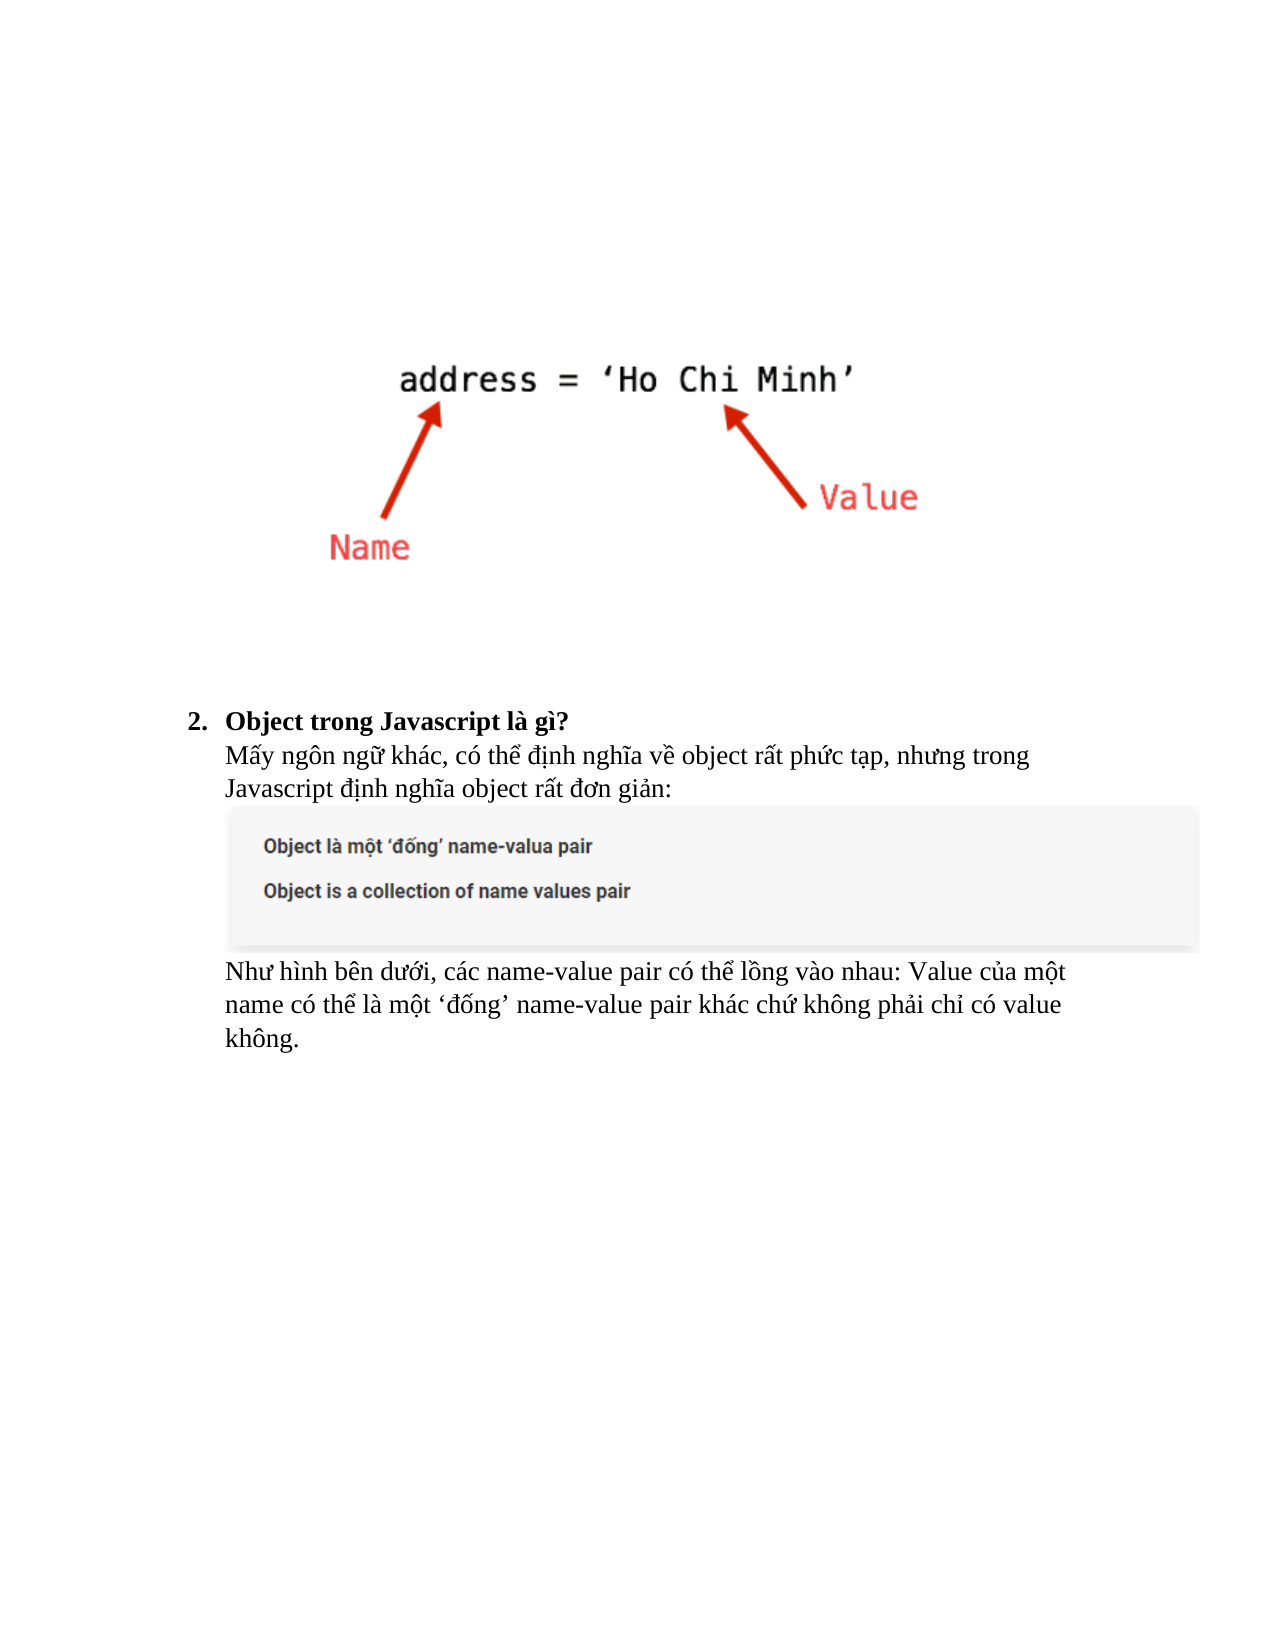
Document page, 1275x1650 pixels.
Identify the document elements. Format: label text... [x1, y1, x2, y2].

picture [225, 150, 1110, 704]
list Object trong Javascript là gì? [187, 706, 1125, 737]
list Như hình bên dưới, các name-value pair có thể lồng vào nhau: Value của một name có thể là một ‘đống’ name-value pair khác chứ không phải chỉ có value không. [225, 955, 1125, 1053]
list Mấy ngôn ngữ khác, có thể định nghĩa về object rất phức tạp, nhưng trong Javascript định nghĩa object rất đơn giản: [225, 739, 1125, 804]
picture [225, 806, 1200, 953]
